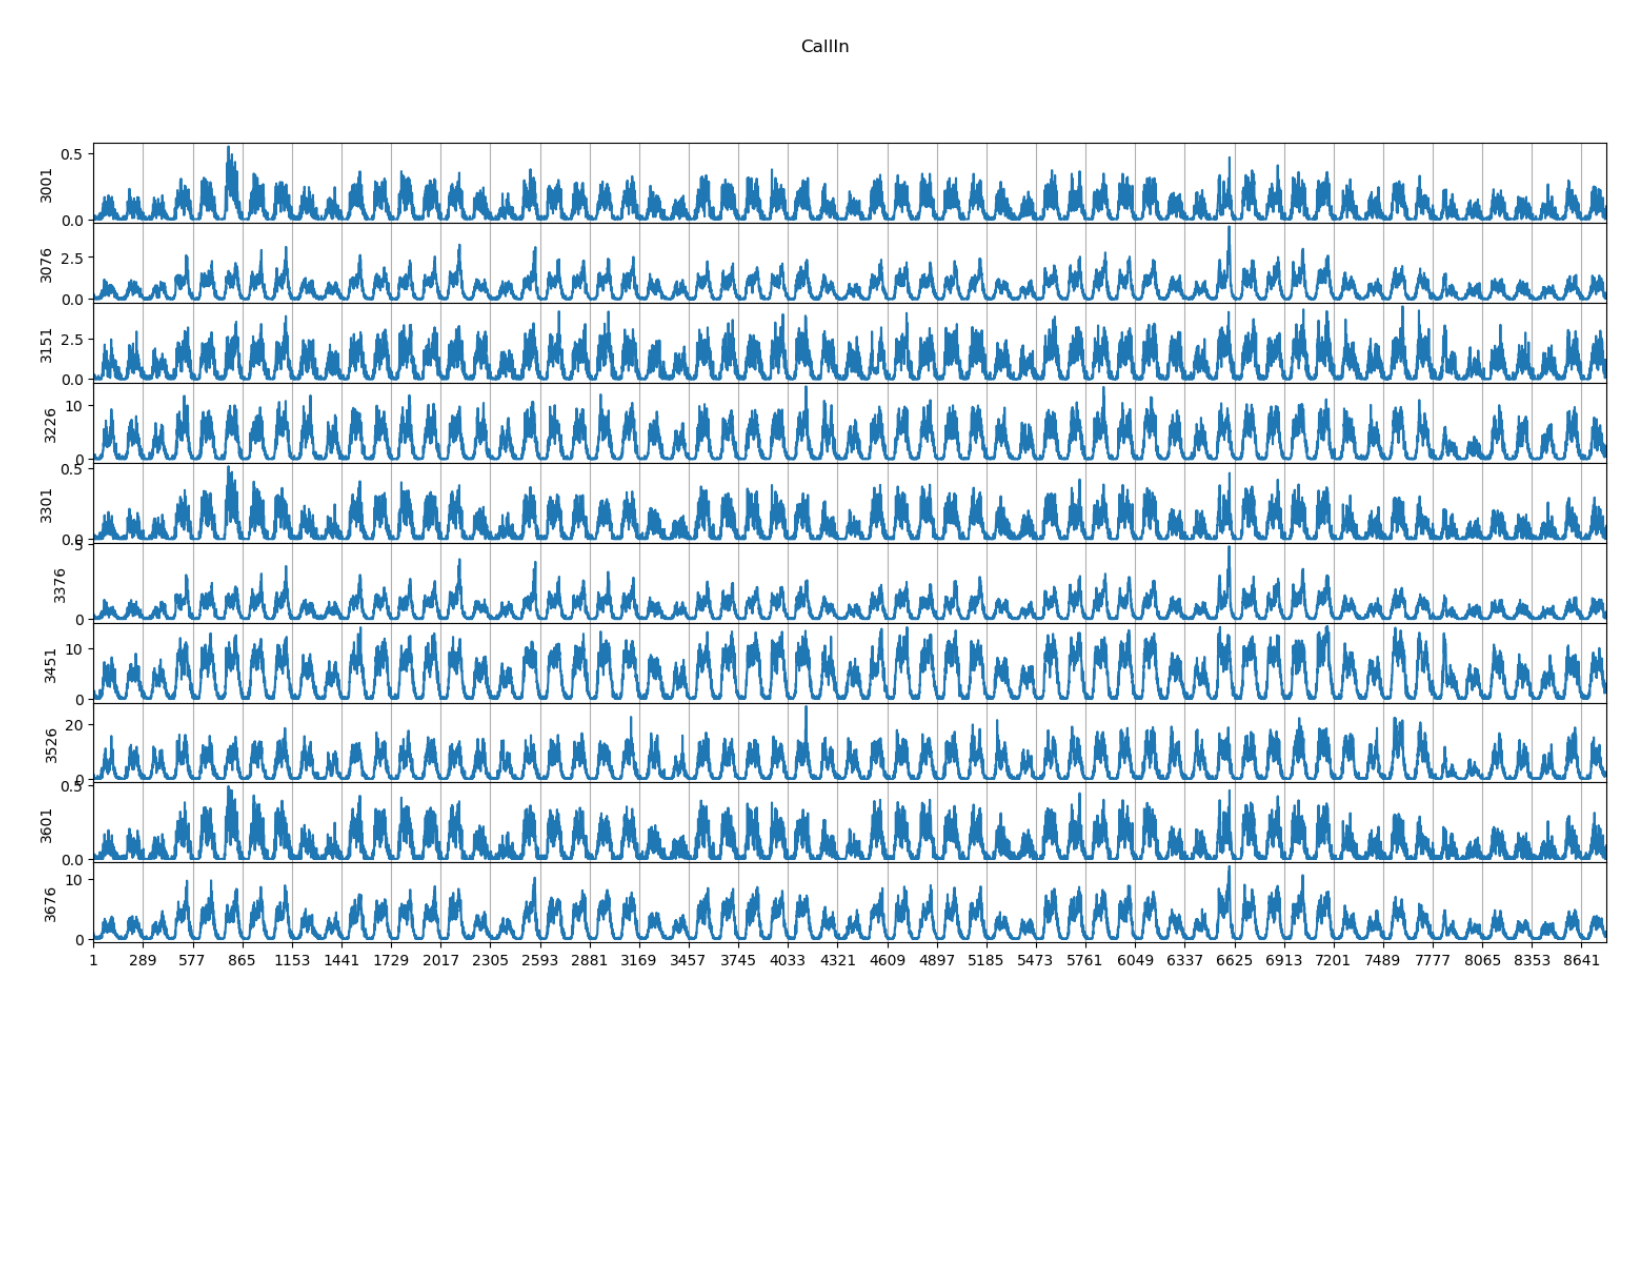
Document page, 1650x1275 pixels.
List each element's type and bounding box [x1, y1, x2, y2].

picture [29, 29, 1620, 978]
